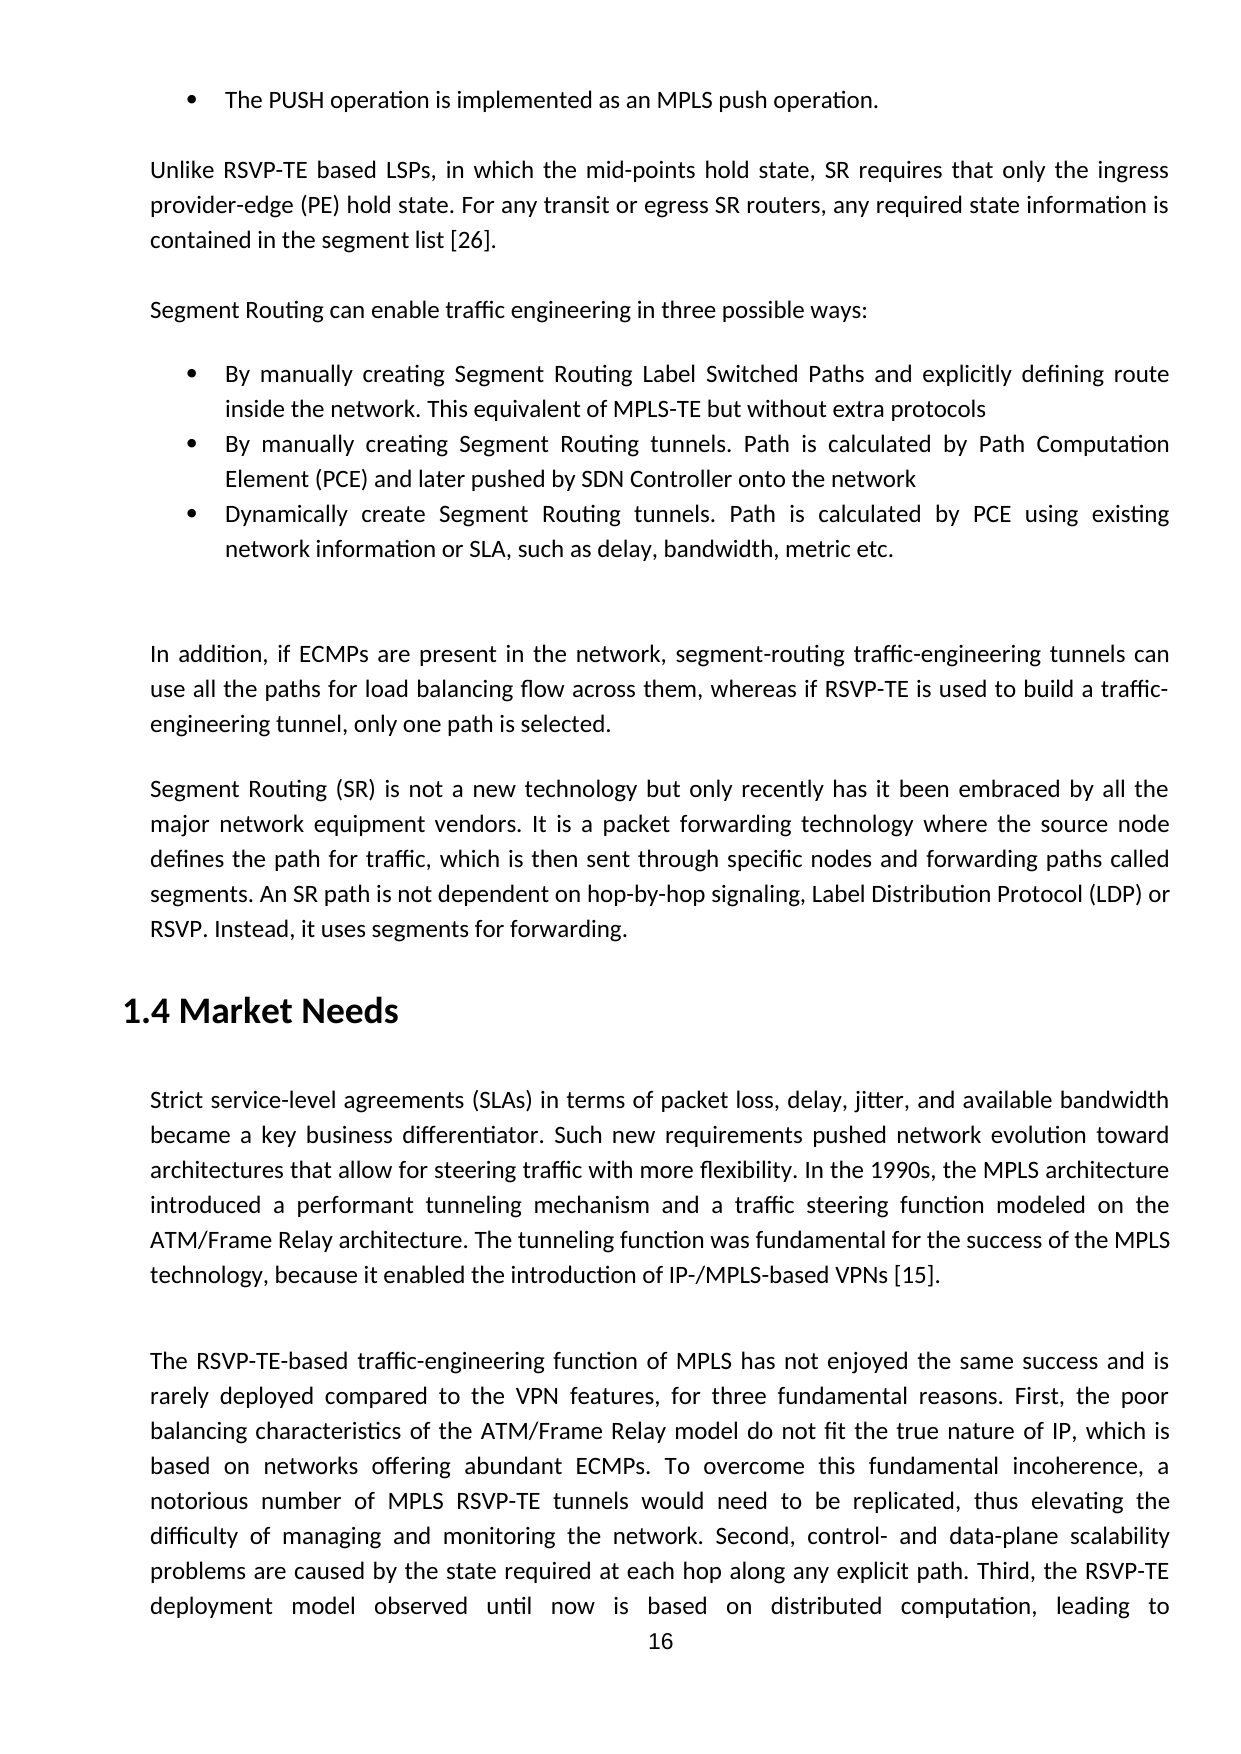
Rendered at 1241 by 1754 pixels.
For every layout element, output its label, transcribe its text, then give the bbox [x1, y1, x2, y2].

text In addition, if ECMPs are present in the network, segment-routing traffic-engineering tunnels can use all the paths for load balancing flow across them, whereas if RSVP-TE is used to build a traffic-engineering tunnel, only one path is selected. [150, 638, 1171, 769]
text Segment Routing can enable traffic engineering in three possible ways: [150, 294, 1171, 355]
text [150, 1345, 1171, 1621]
list Dynamically create Segment Routing tunnels. Path is calculated by PCE using existing network information or SLA, such as delay, bandwidth, metric etc. [187, 498, 1171, 564]
list By manually creating Segment Routing Label Switched Paths and explicitly defining route inside the network. This equivalent of MPLS-TE but without extra protocols [187, 358, 1171, 424]
subtitle 1.4 Market Needs [122, 987, 1171, 1033]
list By manually creating Segment Routing tunnels. Path is calculated by Path Computation Element (PCE) and later pushed by SDN Controller onto the network [187, 428, 1171, 494]
list The PUSH operation is implemented as an MPLS push operation. [187, 84, 1171, 114]
text Segment Routing (SR) is not a new technology but only recently has it been embraced by all the major network equipment vendors. It is a packet forwarding technology where the source node defines the path for traffic, which is then sent through specific nodes and forwarding paths called segments. An SR path is not dependent on hop-by-hop signaling, Label Distribution Protocol (LDP) or RSVP. Instead, it uses segments for forwarding. [150, 773, 1171, 944]
text Strict service-level agreements (SLAs) in terms of packet loss, delay, jitter, and available bandwidth became a key business differentiator. Such new requirements pushed network evolution toward architectures that allow for steering traffic with more flexibility. In the 1990s, the MPLS architecture introduced a performant tunneling mechanism and a traffic steering function modeled on the ATM/Frame Relay architecture. The tunneling function was fundamental for the success of the MPLS technology, because it enabled the introduction of IP-/MPLS-based VPNs [15]. [150, 1084, 1171, 1290]
text Unlike RSVP-TE based LSPs, in which the mid-points hold state, SR requires that only the ingress provider-edge (PE) hold state. For any transit or egress SR routers, any required state information is contained in the segment list [26]. [150, 154, 1171, 254]
